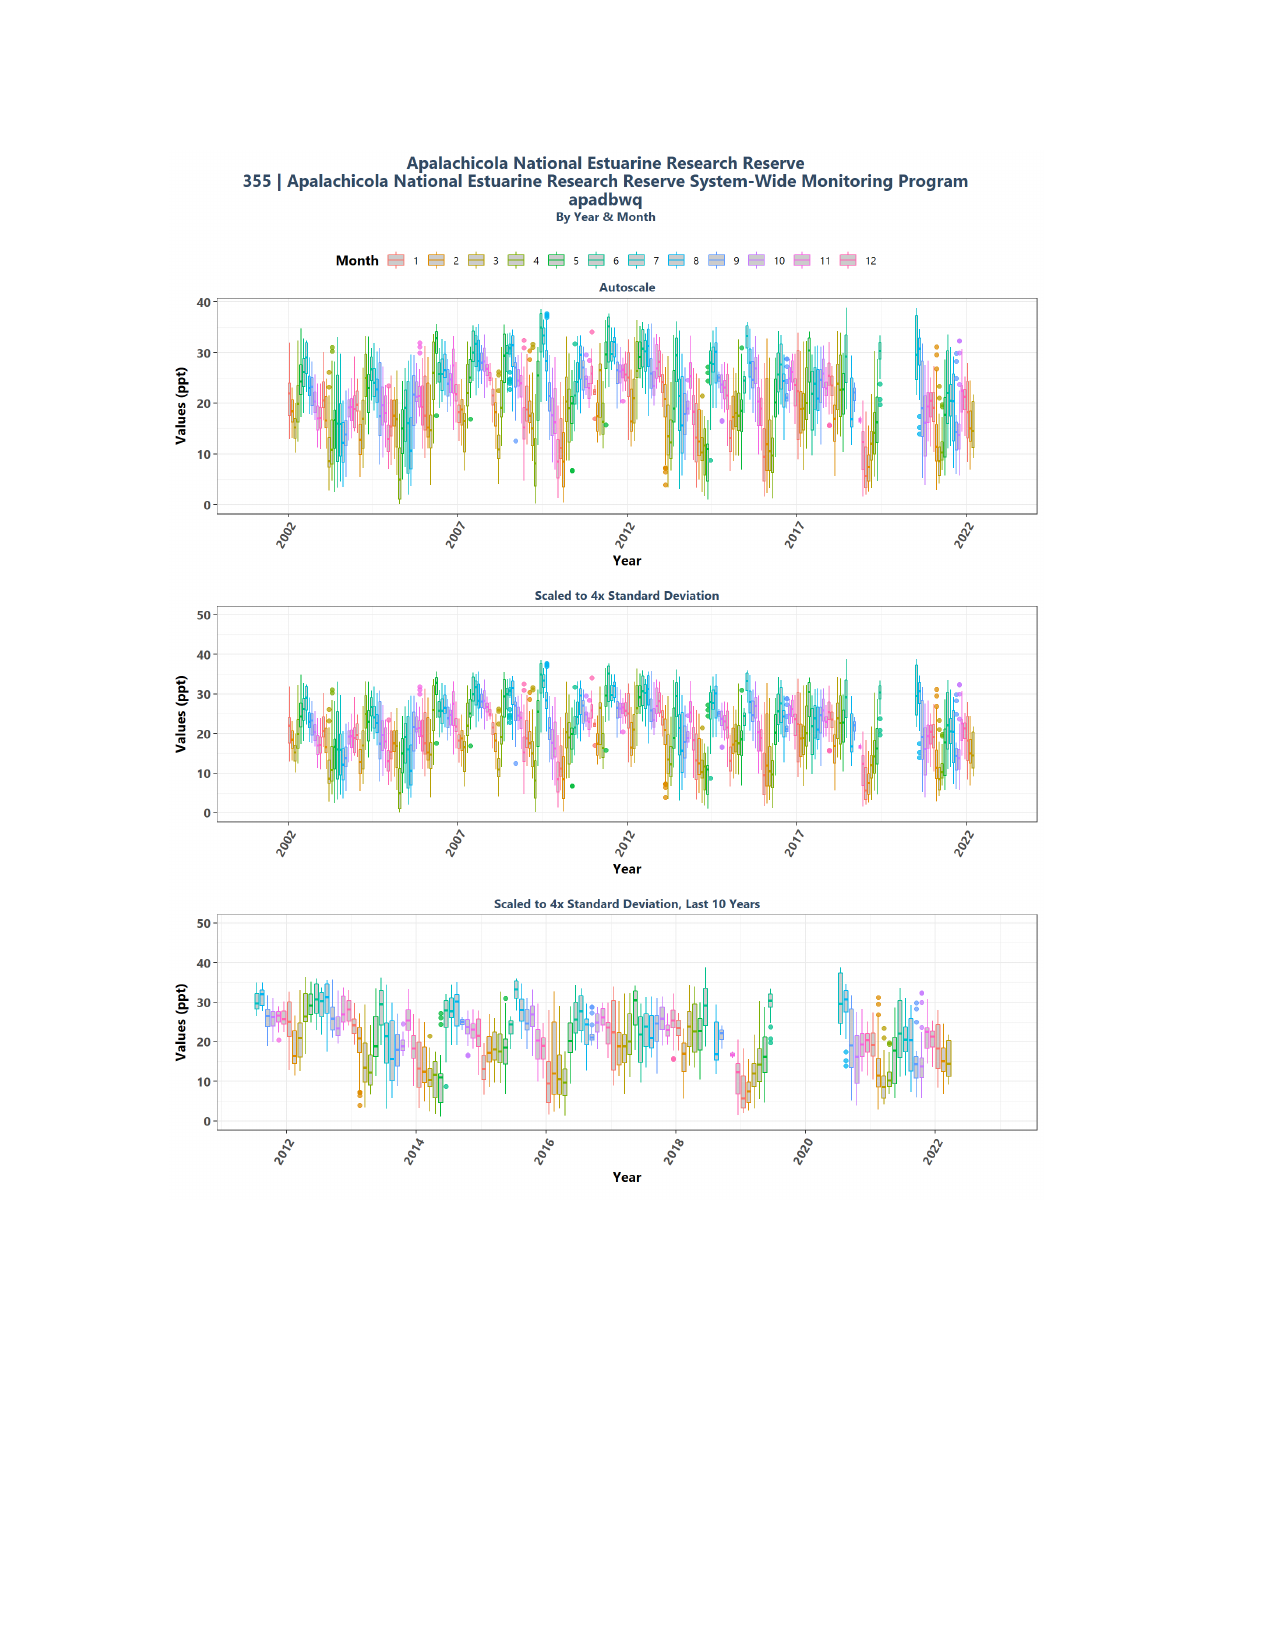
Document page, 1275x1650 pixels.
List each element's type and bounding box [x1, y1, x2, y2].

picture [168, 150, 1044, 1200]
